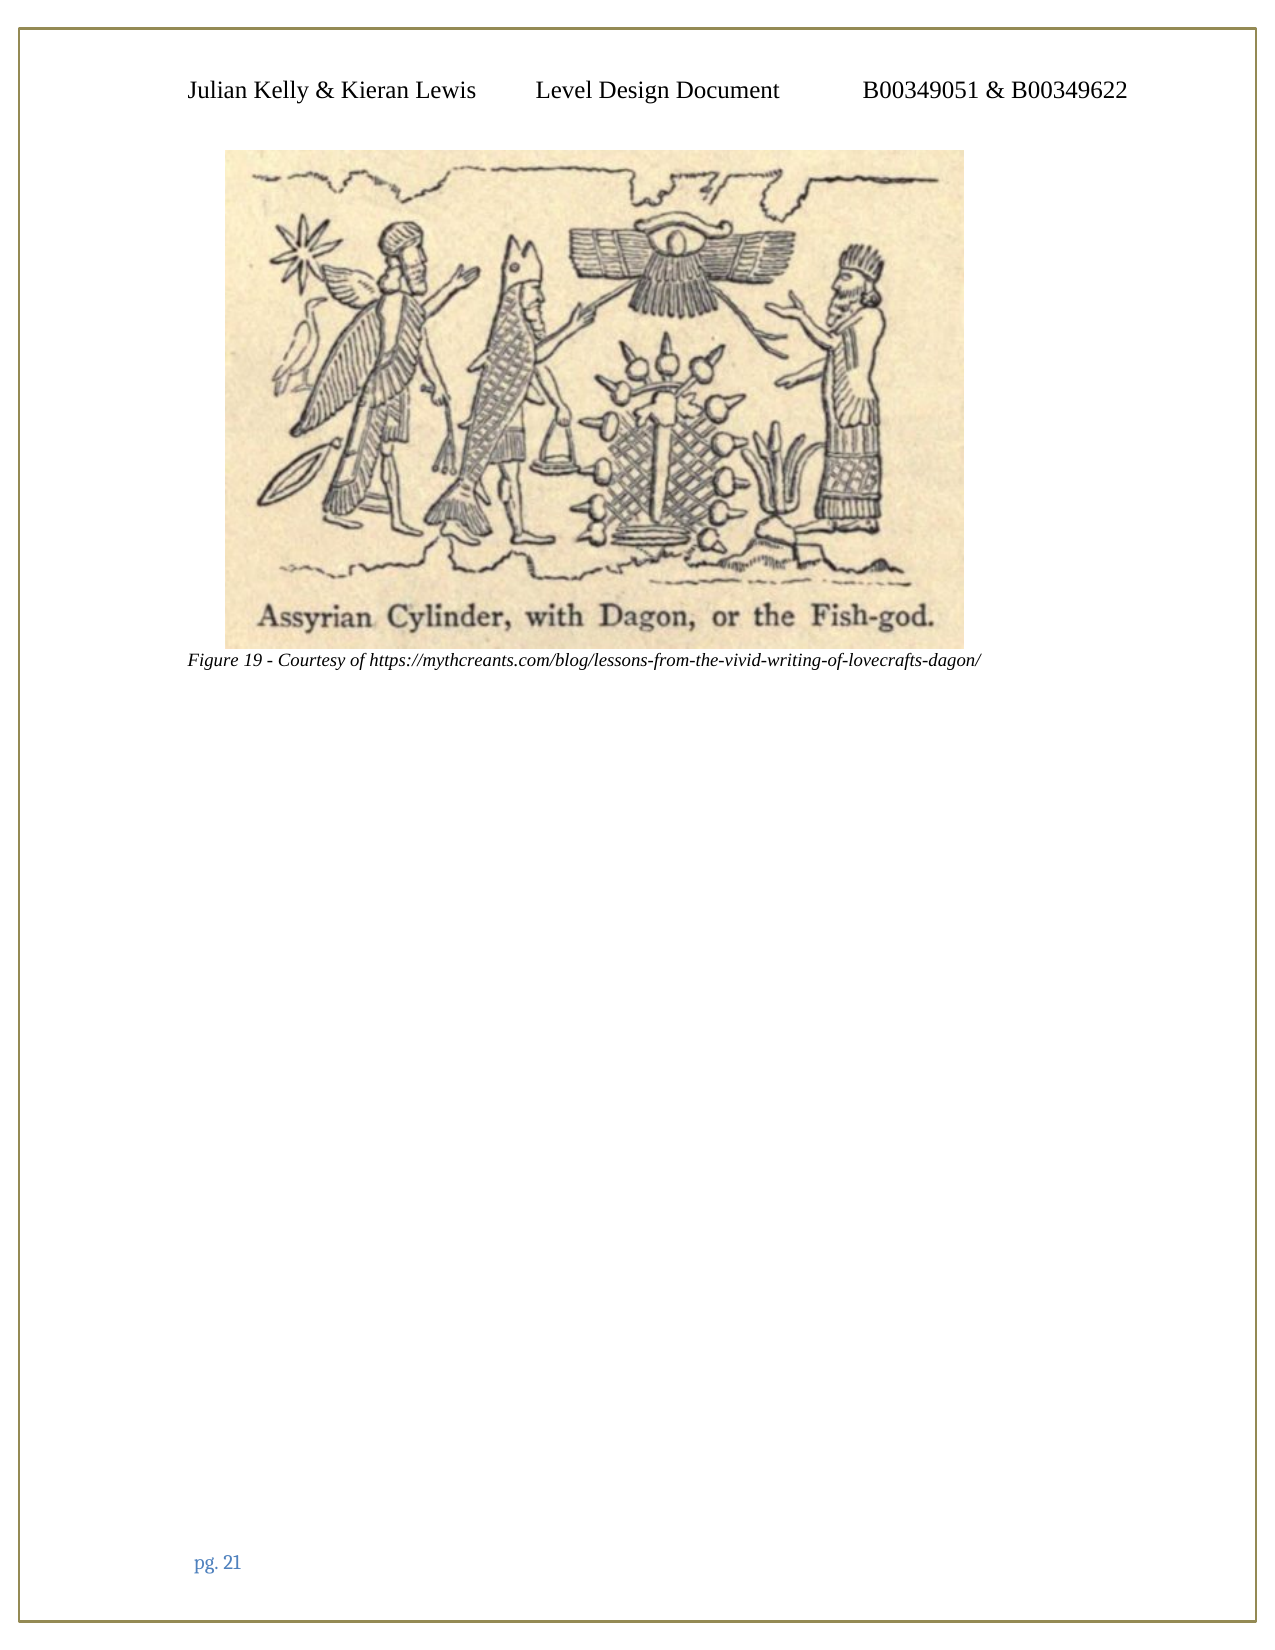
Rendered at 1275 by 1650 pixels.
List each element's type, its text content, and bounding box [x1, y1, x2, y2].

picture [225, 150, 964, 649]
text Figure 19 - Courtesy of https://mythcreants.com/blog/lessons-from-the-vivid-writing-of-lovecrafts-dagon/ [187, 649, 1087, 670]
